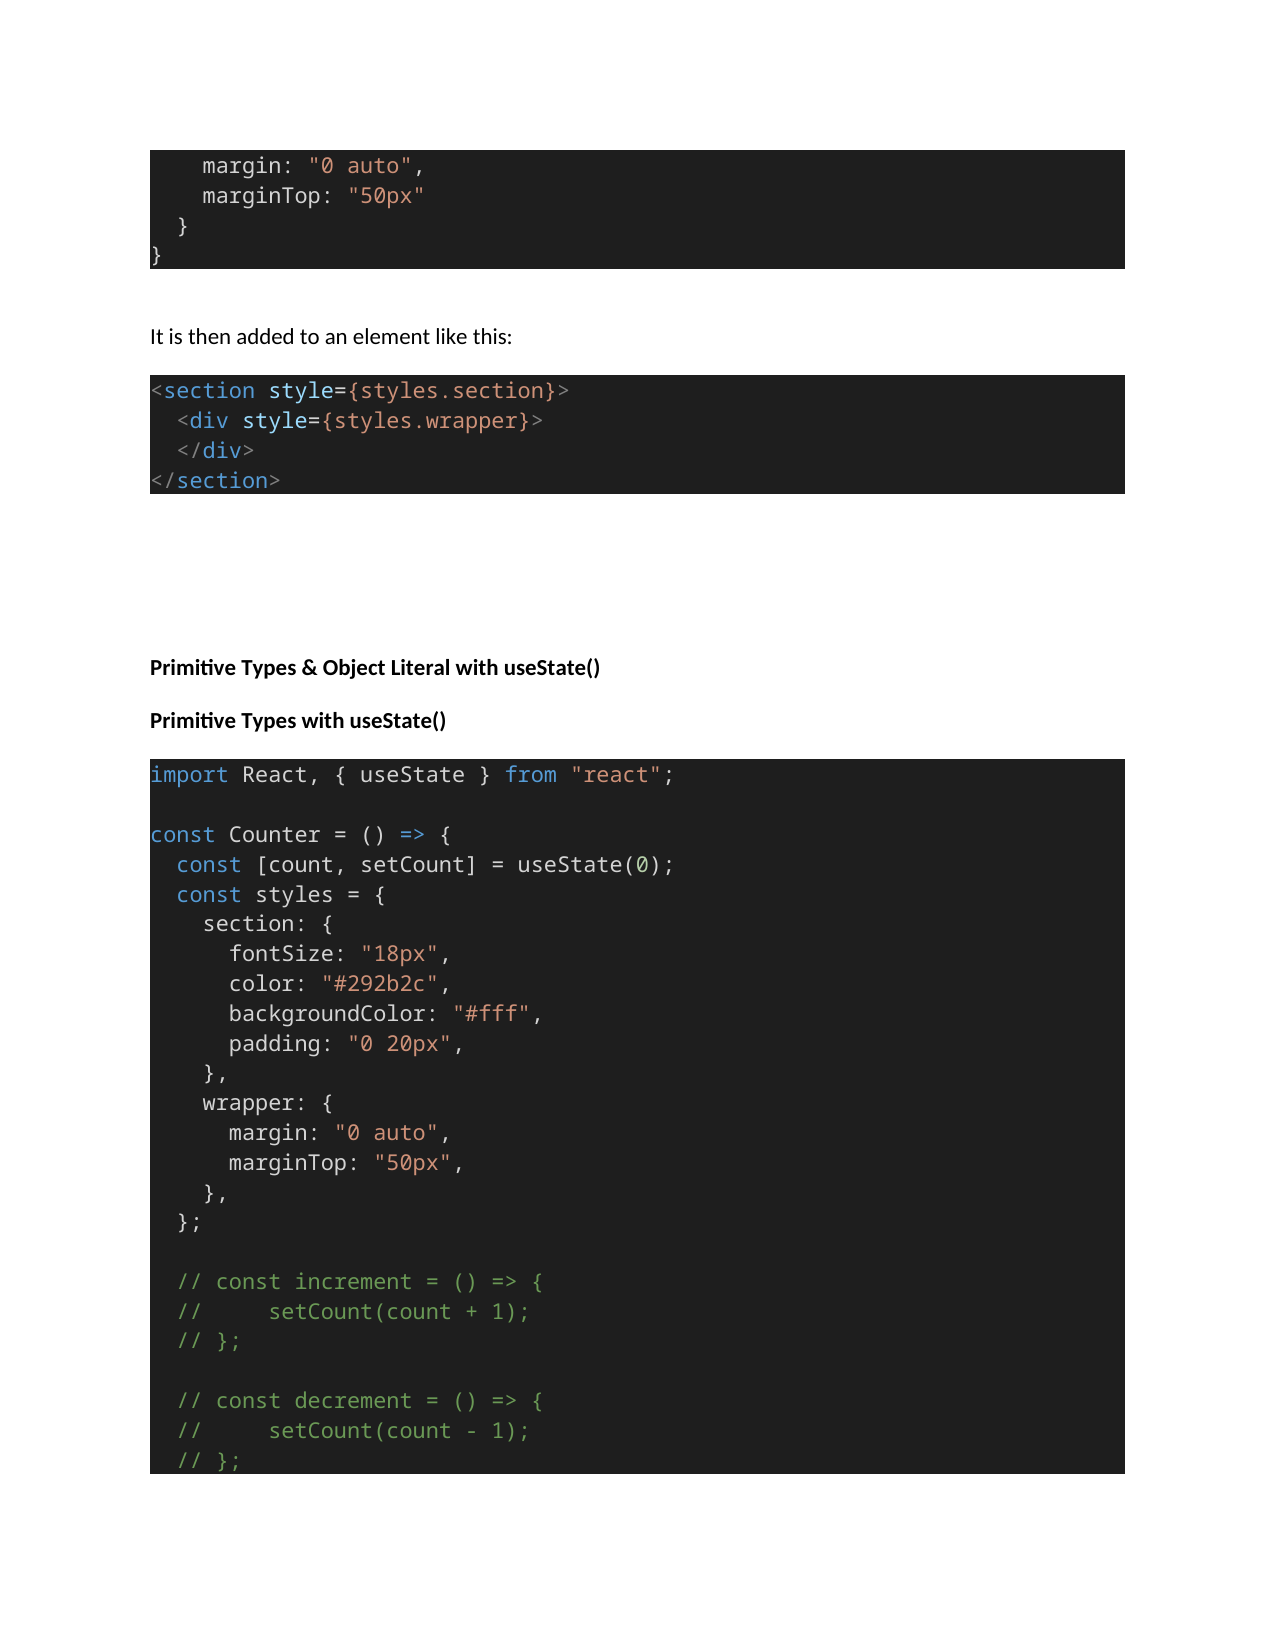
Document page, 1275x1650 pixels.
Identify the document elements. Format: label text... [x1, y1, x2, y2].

text padding: "0 20px", [150, 1028, 1125, 1057]
text }, [150, 1057, 1125, 1087]
text It is then added to an element like this: [150, 322, 1125, 350]
text Primitive Types with useState() [150, 706, 1125, 734]
text const Counter = () => { [150, 819, 1125, 849]
text </section> [150, 464, 1125, 494]
text </div> [150, 435, 1125, 464]
text const styles = { [150, 879, 1125, 908]
text section: { [150, 908, 1125, 938]
text Primitive Types & Object Literal with useState() [150, 653, 1125, 681]
text // setCount(count + 1); [150, 1296, 1125, 1326]
text }, [150, 1177, 1125, 1206]
text marginTop: "50px", [150, 1147, 1125, 1177]
text // }; [150, 1445, 1125, 1474]
text }; [150, 1206, 1125, 1236]
text color: "#292b2c", [150, 968, 1125, 998]
text <section style={styles.section}> [150, 375, 1125, 405]
text backgroundColor: "#fff", [150, 998, 1125, 1028]
text // const increment = () => { [150, 1266, 1125, 1296]
text const [count, setCount] = useState(0); [150, 849, 1125, 879]
text // const decrement = () => { [150, 1385, 1125, 1415]
text } [150, 209, 1125, 239]
text margin: "0 auto", [150, 150, 1125, 180]
text marginTop: "50px" [150, 180, 1125, 209]
text import React, { useState } from "react"; [150, 759, 1125, 789]
text margin: "0 auto", [150, 1117, 1125, 1147]
text // }; [150, 1326, 1125, 1355]
text fontSize: "18px", [150, 938, 1125, 968]
text // setCount(count - 1); [150, 1415, 1125, 1445]
text } [150, 239, 1125, 269]
text wrapper: { [150, 1087, 1125, 1117]
text <div style={styles.wrapper}> [150, 405, 1125, 435]
